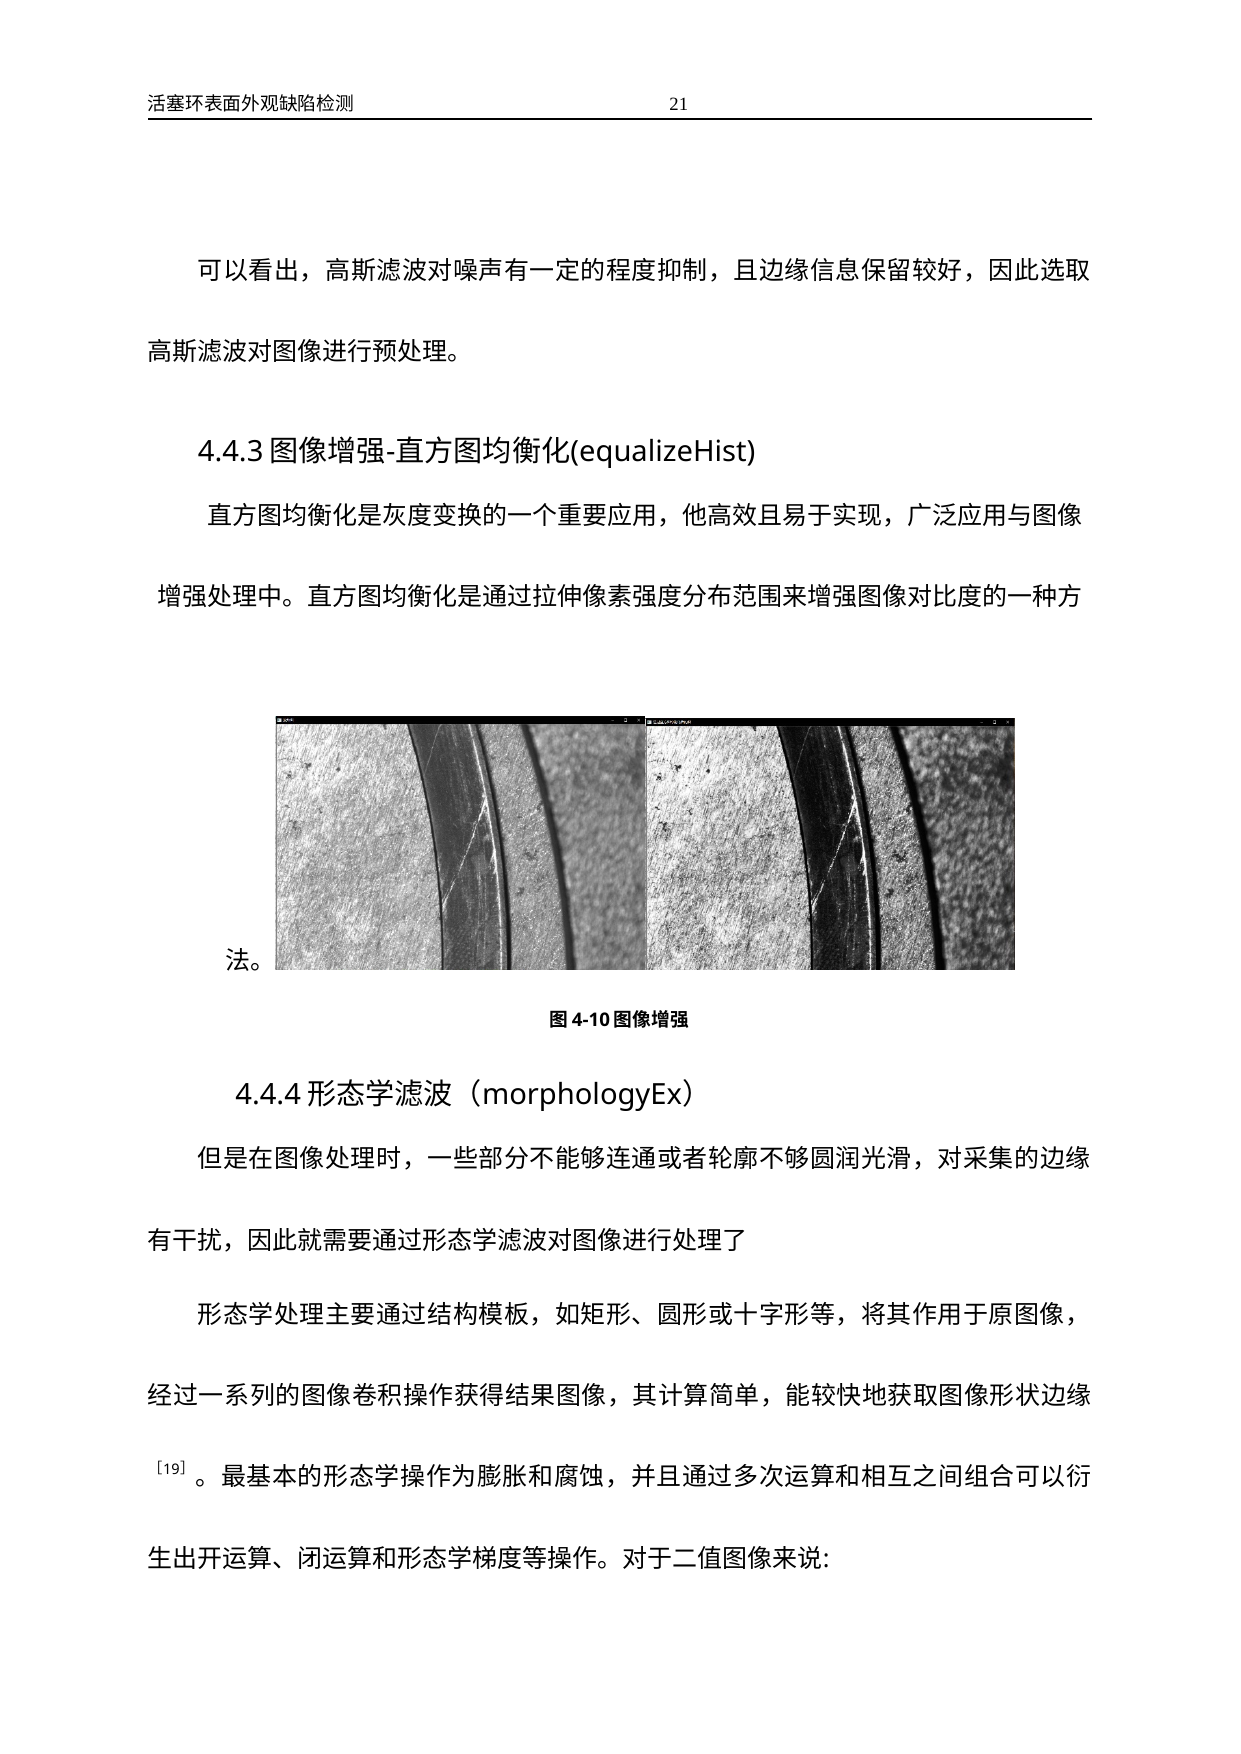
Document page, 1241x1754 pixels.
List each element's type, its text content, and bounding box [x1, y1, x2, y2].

text 图4-10图像增强 [148, 1002, 1090, 1034]
text 可以看出，高斯滤波对噪声有一定的程度抑制，且边缘信息保留较好，因此选取高斯滤波对图像进行预处理。 [148, 236, 1092, 382]
text 4.4.4形态学滤波（morphologyEx） [185, 1059, 1090, 1124]
text 但是在图像处理时，一些部分不能够连通或者轮廓不够圆润光滑，对采集的边缘有干扰，因此就需要通过形态学滤波对图像进行处理了 [148, 1124, 1092, 1271]
text 形态学处理主要通过结构模板，如矩形、圆形或十字形等，将其作用于原图像，经过一系列的图像卷积操作获得结果图像，其计算简单，能较快地获取图像形状边缘［19］。最基本的形态学操作为膨胀和腐蚀，并且通过多次运算和相互之间组合可以衍生出开运算、闭运算和形态学梯度等操作。对于二值图像来说: [148, 1280, 1092, 1589]
text 4.4.3图像增强-直方图均衡化(equalizeHist) [148, 416, 1090, 481]
picture [275, 716, 1015, 970]
